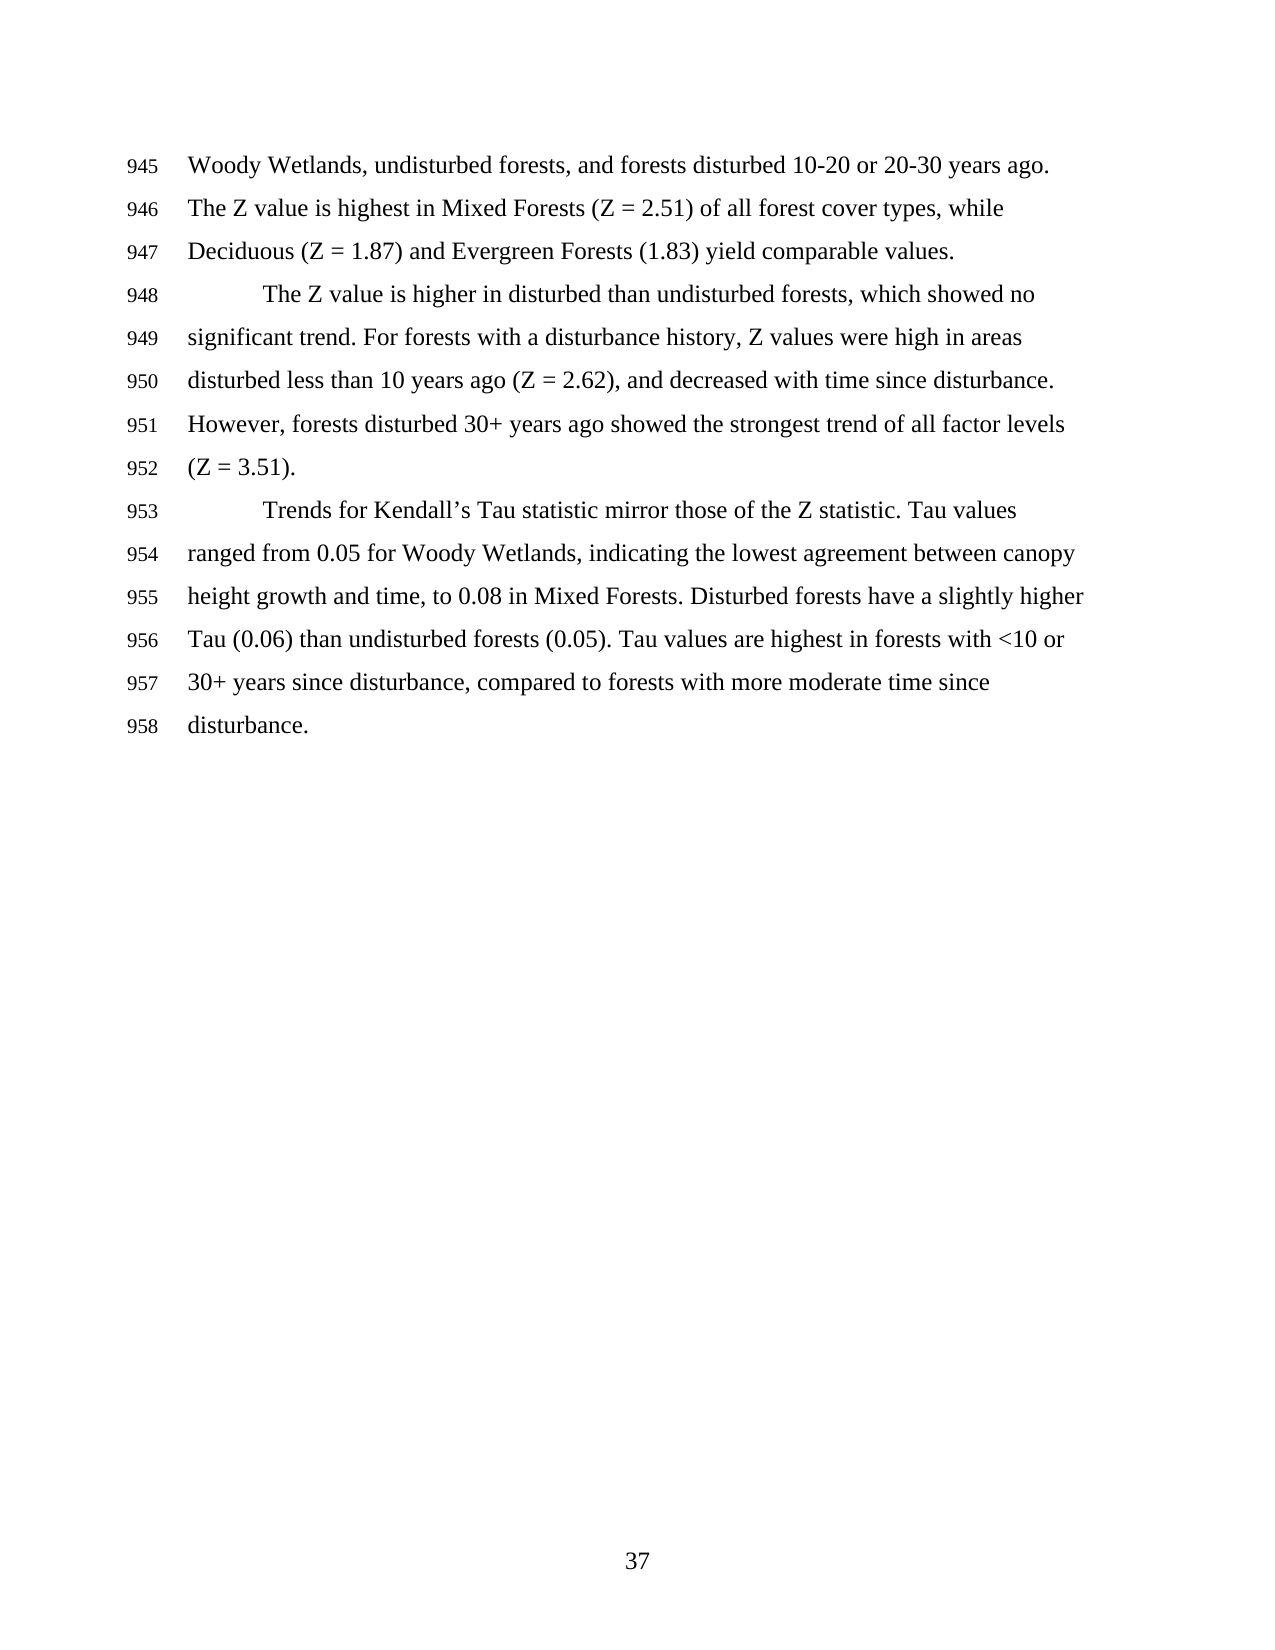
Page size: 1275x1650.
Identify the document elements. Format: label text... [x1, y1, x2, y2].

text Trends for Kendall’s Tau statistic mirror those of the Z statistic. Tau values ranged from 0.05 for Woody Wetlands, indicating the lowest agreement between canopy height growth and time, to 0.08 in Mixed Forests. Disturbed forests have a slightly higher Tau (0.06) than undisturbed forests (0.05). Tau values are highest in forests with <10 or 30+ years since disturbance, compared to forests with more moderate time since disturbance. [187, 495, 1087, 739]
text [187, 150, 1087, 265]
text The Z value is higher in disturbed than undisturbed forests, which showed no significant trend. For forests with a disturbance history, Z values were high in areas disturbed less than 10 years ago (Z = 2.62), and decreased with time since disturbance. However, forests disturbed 30+ years ago showed the strongest trend of all factor levels (Z = 3.51). [187, 279, 1087, 481]
